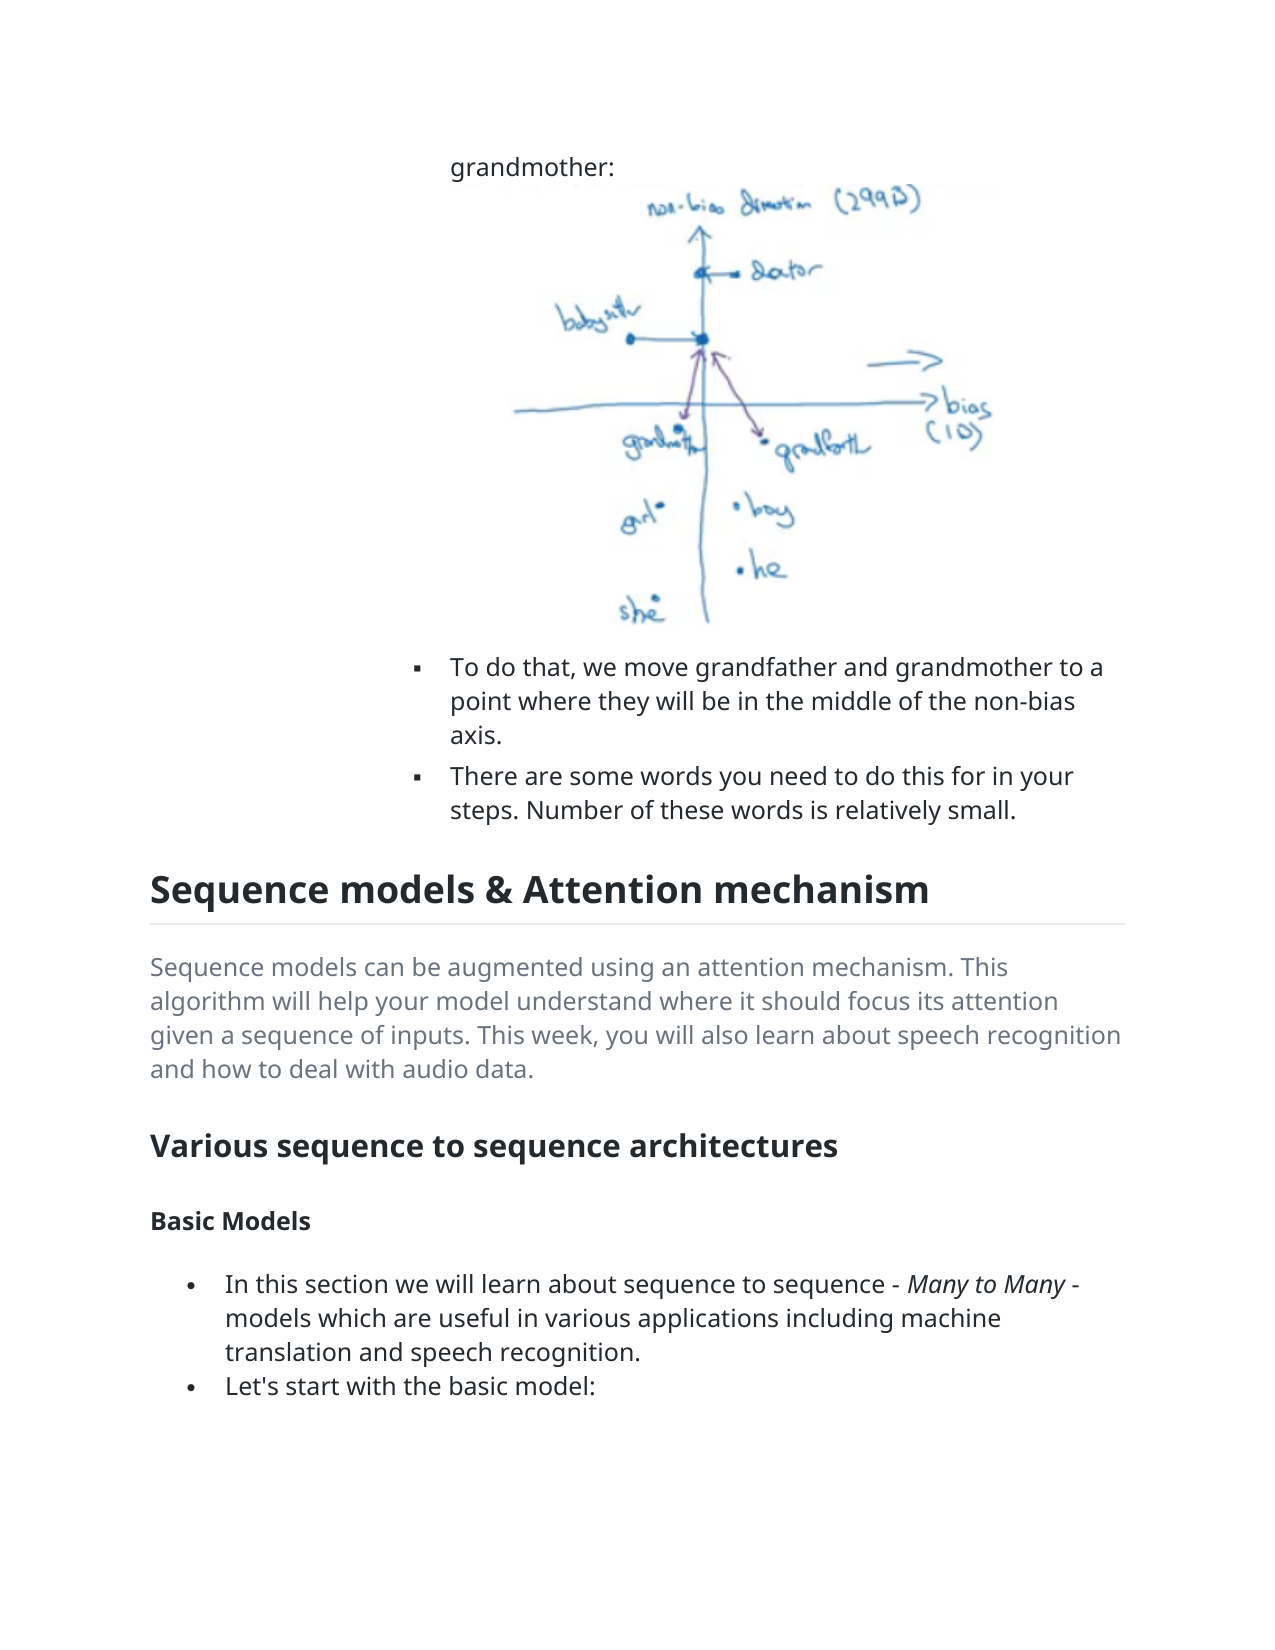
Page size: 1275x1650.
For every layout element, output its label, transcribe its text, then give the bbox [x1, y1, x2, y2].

list To do that, we move grandfather and grandmother to a point where they will be in the middle of the non-bias axis. [412, 650, 1125, 752]
text Various sequence to sequence architectures [150, 1123, 1125, 1166]
list In this section we will learn about sequence to sequence - Many to Many - models which are useful in various applications including machine translation and speech recognition. [187, 1267, 1125, 1369]
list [412, 150, 1125, 643]
list Let's start with the basic model: [187, 1369, 1125, 1403]
text Sequence models & Attention mechanism [150, 864, 1125, 923]
list There are some words you need to do this for in your steps. Number of these words is relatively small. [412, 758, 1125, 826]
text Sequence models can be augmented using an attention mechanism. This algorithm will help your model understand where it should focus its attention given a sequence of inputs. This week, you will also learn about speech recognition and how to deal with audio data. [150, 950, 1125, 1086]
picture [450, 184, 1005, 644]
text Basic Models [150, 1204, 1125, 1238]
